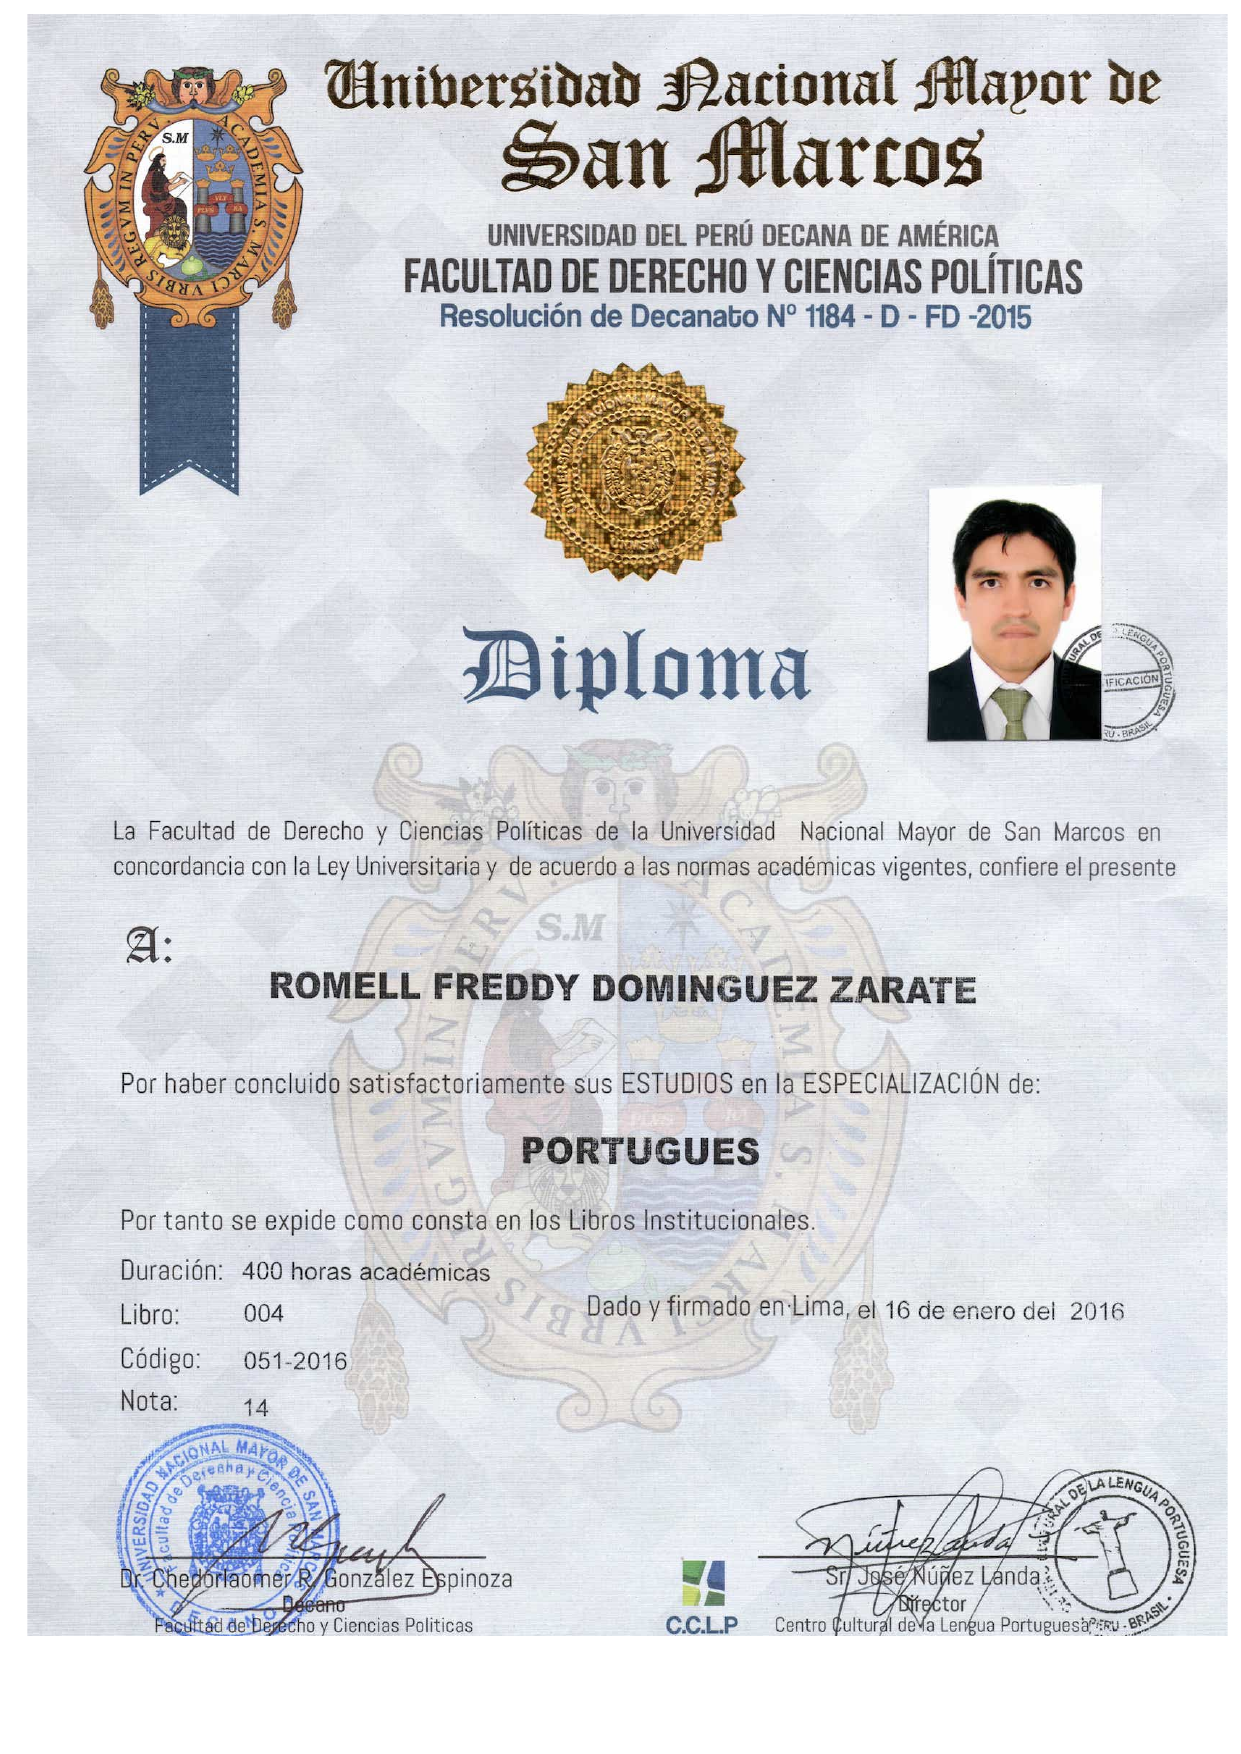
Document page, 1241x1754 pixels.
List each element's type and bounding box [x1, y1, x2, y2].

picture [27, 14, 1228, 1636]
